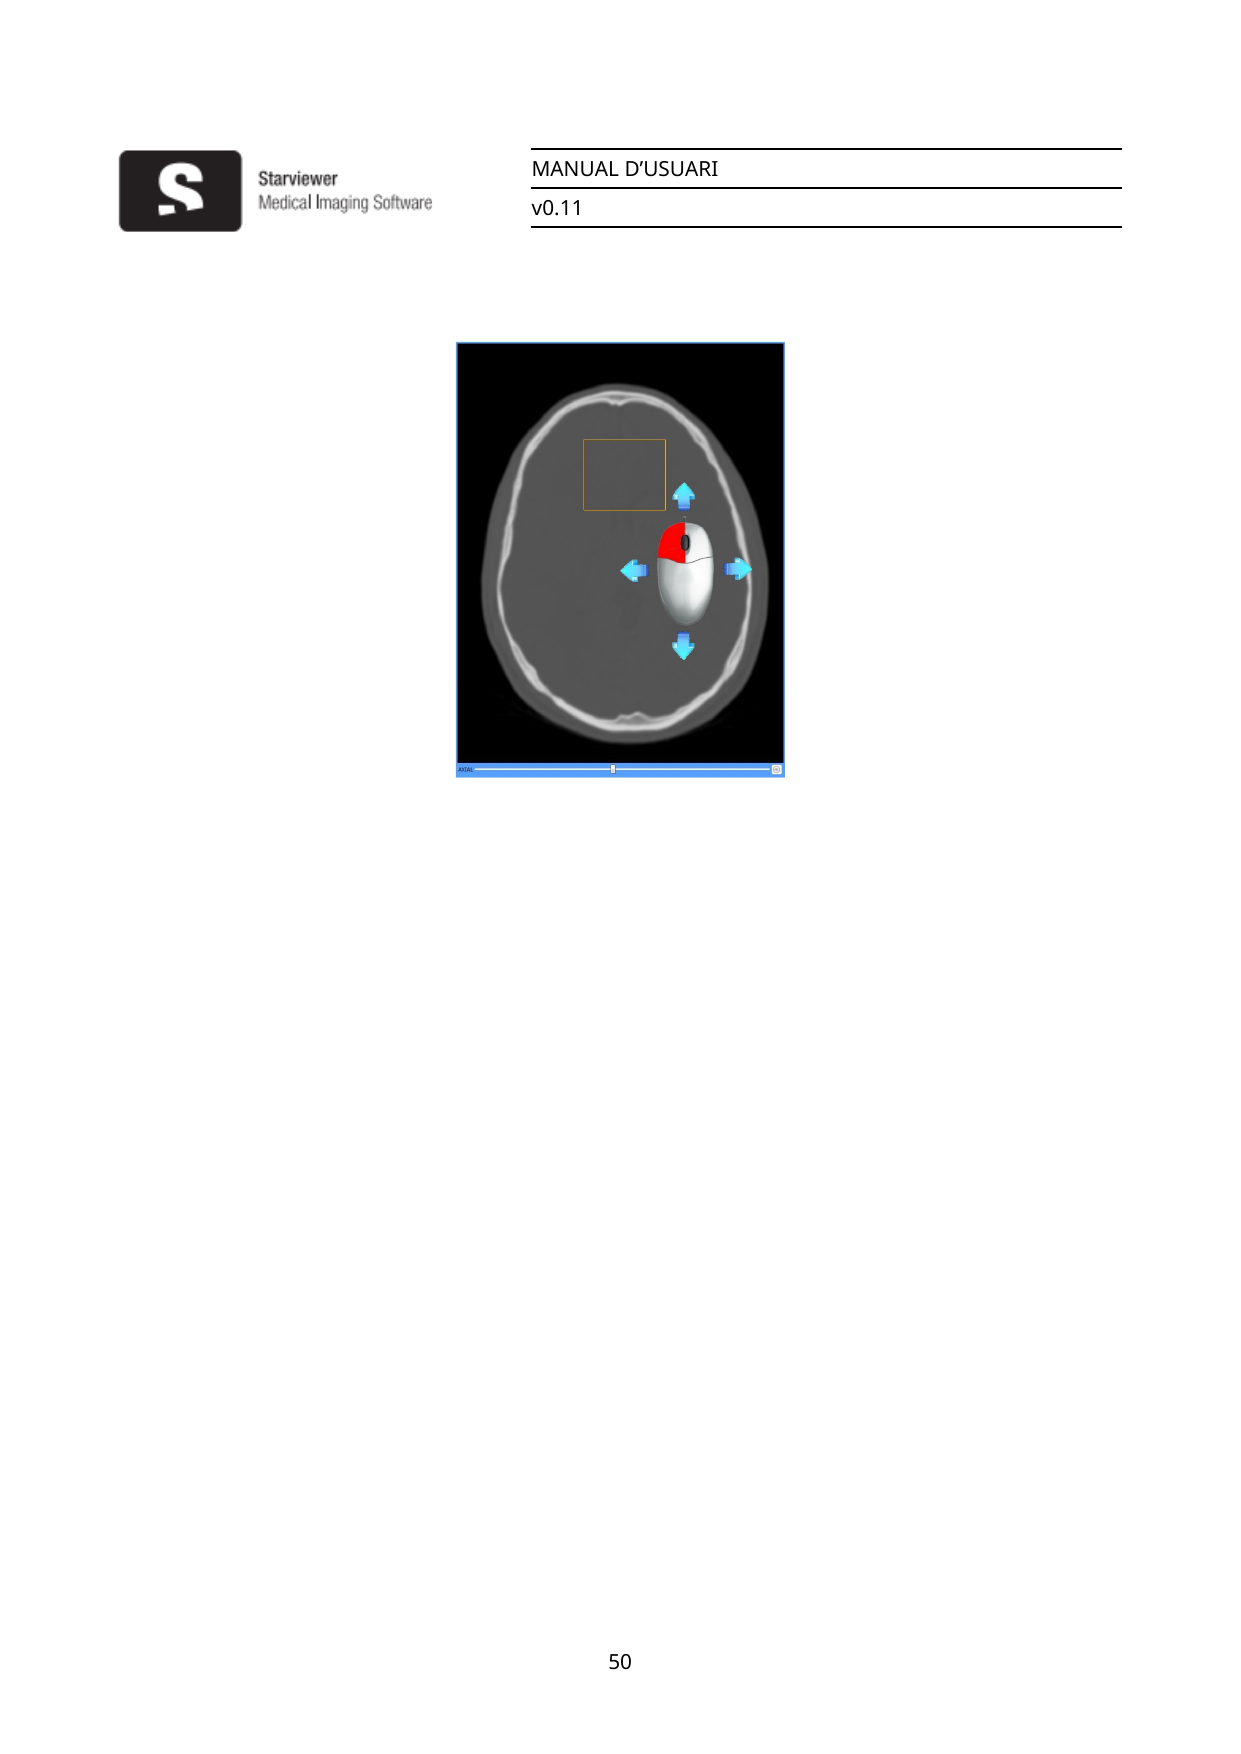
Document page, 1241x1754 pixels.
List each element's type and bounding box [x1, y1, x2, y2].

picture [455, 341, 785, 778]
